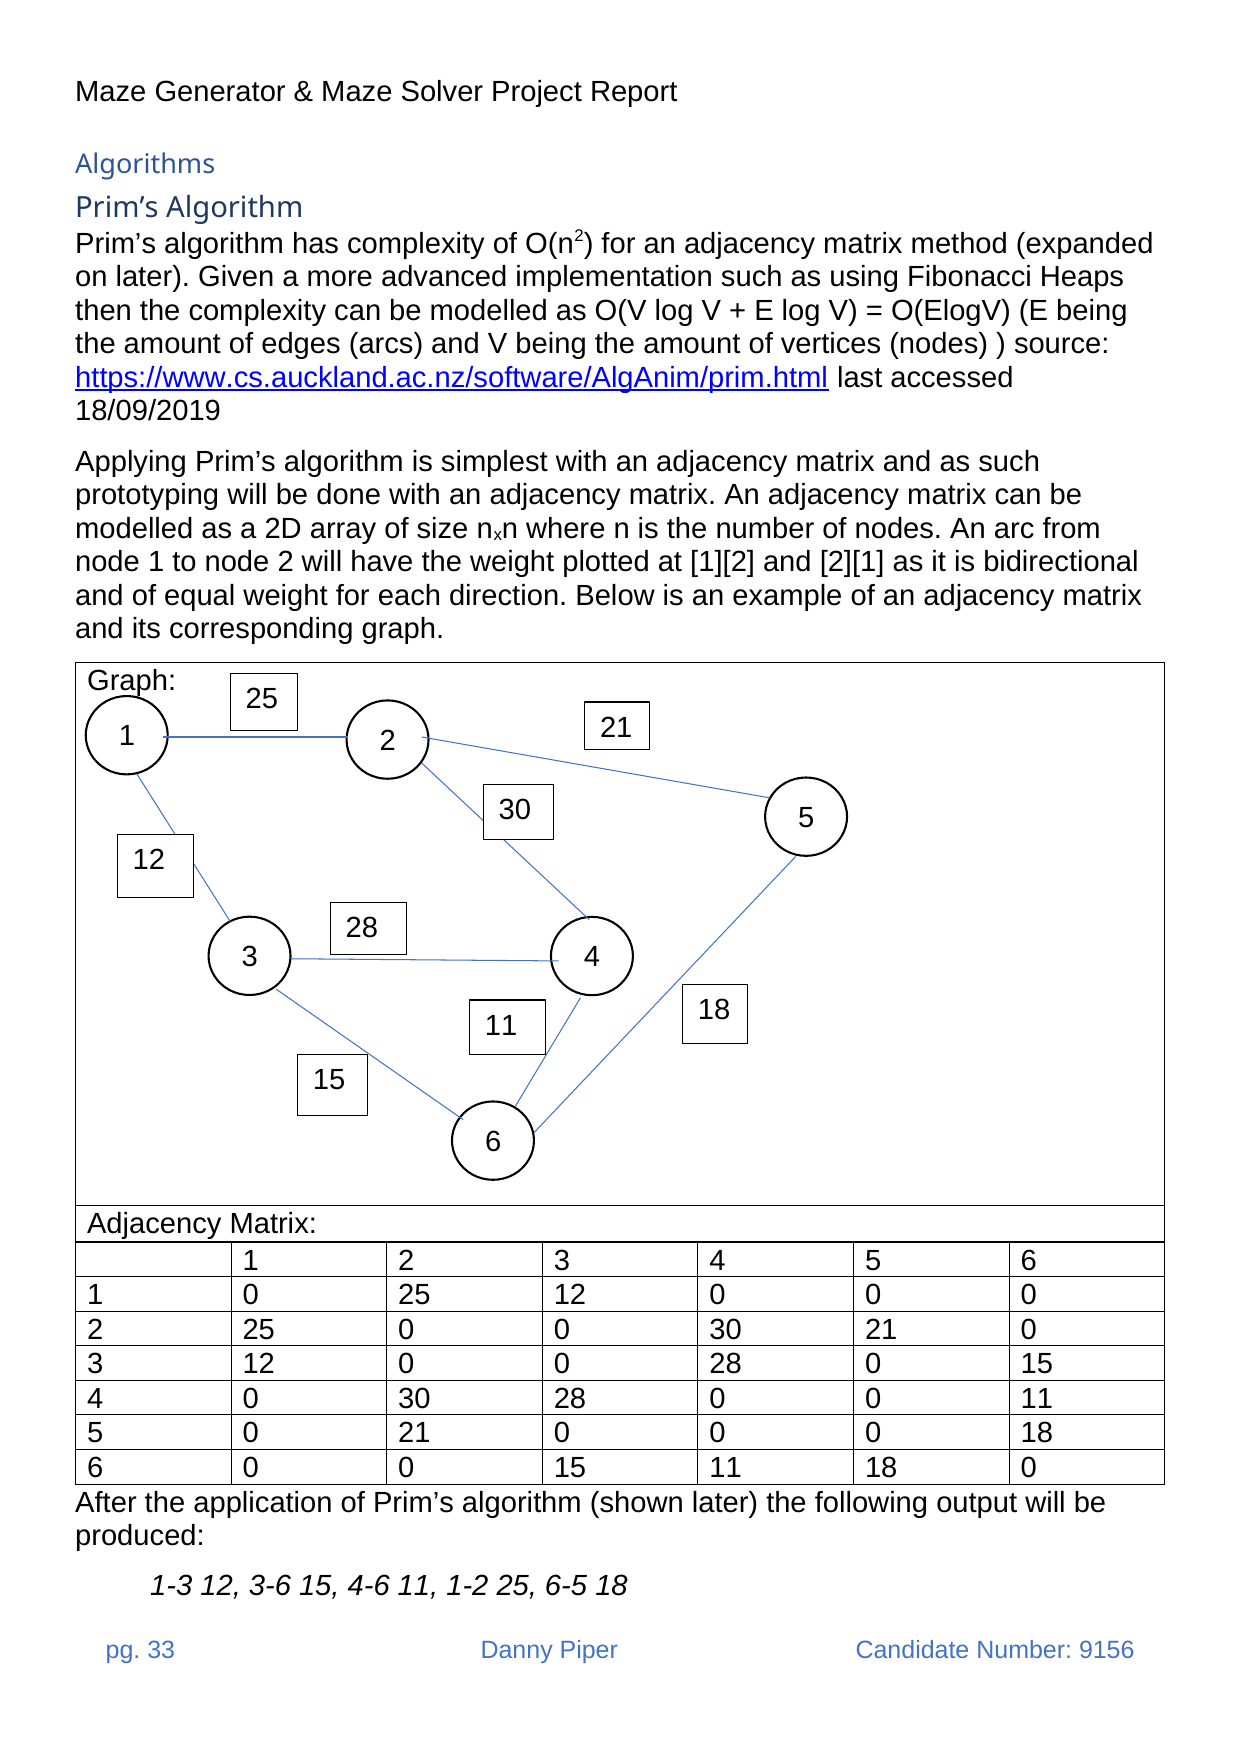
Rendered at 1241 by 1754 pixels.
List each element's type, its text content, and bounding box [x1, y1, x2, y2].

table_cell 21 [387, 1415, 542, 1449]
table_cell 6 [76, 1450, 231, 1483]
table_cell 2 [76, 1312, 231, 1345]
table_cell 4 [76, 1381, 231, 1414]
table_cell 0 [543, 1312, 697, 1345]
table_cell 18 [854, 1450, 1009, 1483]
table_cell 0 [854, 1346, 1009, 1380]
table_cell Adjacency Matrix: [76, 1206, 1164, 1241]
table_cell 28 [698, 1346, 853, 1380]
table_cell 5 [854, 1243, 1009, 1276]
table_cell 15 [543, 1450, 697, 1483]
table_cell 15 [1010, 1346, 1164, 1380]
table_cell 11 [1010, 1381, 1164, 1414]
table_cell 0 [698, 1277, 853, 1311]
table_cell 4 [698, 1243, 853, 1276]
table_cell [76, 1243, 231, 1276]
table_cell 3 [76, 1346, 231, 1380]
table_cell 0 [854, 1415, 1009, 1449]
table_cell 0 [387, 1346, 542, 1380]
table_cell 0 [387, 1312, 542, 1345]
table_cell 0 [232, 1415, 386, 1449]
table_cell 6 [1010, 1243, 1164, 1276]
table_cell 1 [232, 1243, 386, 1276]
subtitle Algorithms [75, 145, 1165, 182]
table_cell 25 [232, 1312, 386, 1345]
table_cell 11 [698, 1450, 853, 1483]
table_cell 12 [232, 1346, 386, 1380]
table_cell 0 [854, 1277, 1009, 1311]
table_cell 0 [387, 1450, 542, 1483]
table_cell 30 [698, 1312, 853, 1345]
table_cell 0 [232, 1381, 386, 1414]
table_cell 0 [854, 1381, 1009, 1414]
table_cell 0 [232, 1277, 386, 1311]
table_cell 21 [854, 1312, 1009, 1345]
table_cell 0 [543, 1346, 697, 1380]
table_cell 0 [1010, 1277, 1164, 1311]
subtitle Prim’s Algorithm [75, 186, 1165, 226]
table_cell 3 [543, 1243, 697, 1276]
table_cell 12 [543, 1277, 697, 1311]
table_header Graph: [76, 663, 1164, 1205]
table_cell 1 [76, 1277, 231, 1311]
table_cell 0 [232, 1450, 386, 1483]
table_cell 5 [76, 1415, 231, 1449]
table_cell 0 [698, 1381, 853, 1414]
table_cell 30 [387, 1381, 542, 1414]
text 1-3 12, 3-6 15, 4-6 11, 1-2 25, 6-5 18 [75, 1568, 1165, 1602]
text Applying Prim’s algorithm is simplest with an adjacency matrix and as such prototyping will be done with an adjacency matrix. An adjacency matrix can be modelled as a 2D array of size nxn where n is the number of nodes. An arc from node 1 to node 2 will have the weight plotted at [1][2] and [2][1] as it is bidirectional and of equal weight for each direction. Below is an example of an adjacency matrix and its corresponding graph. [75, 444, 1165, 645]
table_cell 25 [387, 1277, 542, 1311]
text Prim’s algorithm has complexity of O(n2) for an adjacency matrix method (expanded on later). Given a more advanced implementation such as using Fibonacci Heaps then the complexity can be modelled as O(V log V + E log V) = O(ElogV) (E being the amount of edges (arcs) and V being the amount of vertices (nodes) ) source: https://www.cs.auckland.ac.nz/software/AlgAnim/prim.html last accessed 18/09/2019 [75, 226, 1165, 427]
table_cell 0 [1010, 1312, 1164, 1345]
table_cell 0 [698, 1415, 853, 1449]
table_cell 0 [1010, 1450, 1164, 1483]
table_cell 0 [543, 1415, 697, 1449]
table_cell 28 [543, 1381, 697, 1414]
text After the application of Prim’s algorithm (shown later) the following output will be produced: [75, 1485, 1165, 1552]
table_cell 2 [387, 1243, 542, 1276]
table_cell 18 [1010, 1415, 1164, 1449]
